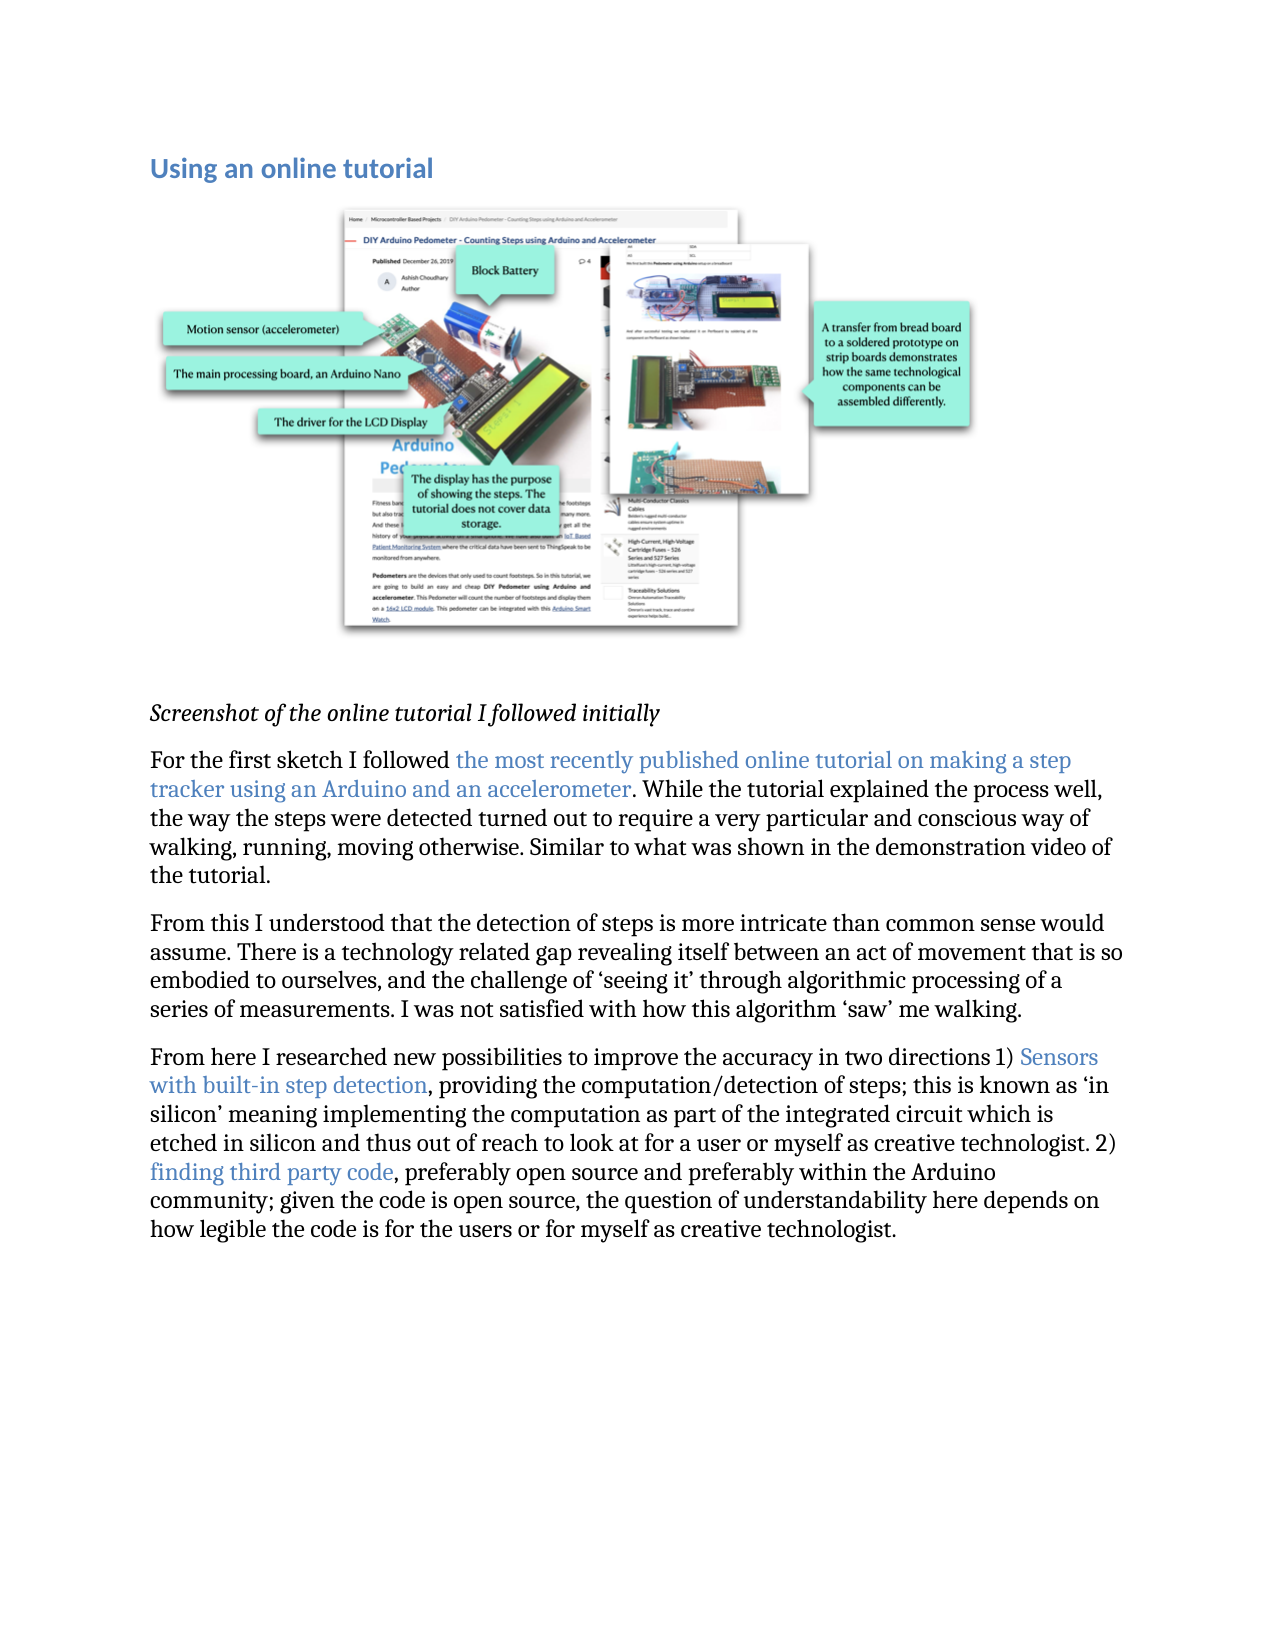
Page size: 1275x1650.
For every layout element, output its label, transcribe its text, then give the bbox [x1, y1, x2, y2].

text Screenshot of the online tutorial I followed initially [150, 699, 1125, 727]
subtitle Using an online tutorial [150, 150, 1125, 186]
text From here I researched new possibilities to improve the accuracy in two directions 1) Sensors with built-in step detection, providing the computation/detection of steps; this is known as ‘in silicon’ meaning implementing the computation as part of the integrated circuit which is etched in silicon and thus out of reach to look at for a user or myself as creative technologist. 2) finding third party code, preferably open source and preferably within the Arduino community; given the code is open source, the question of understandability here depends on how legible the code is for the users or for myself as creative technologist. [150, 1042, 1125, 1244]
text For the first sketch I followed the most recently published online tutorial on making a step tracker using an Arduino and an accelerometer. While the tutorial explained the process well, the way the steps were detected turned out to require a very particular and conscious way of walking, running, moving otherwise. Similar to what was shown in the demonstration video of the tutorial. [150, 746, 1125, 890]
picture [150, 185, 1025, 678]
text From this I understood that the detection of steps is more intricate than common sense would assume. There is a technology related gap revealing itself between an act of movement that is so embodied to ourselves, and the challenge of ‘seeing it’ through algorithmic processing of a series of measurements. I was not satisfied with how this algorithm ‘saw’ me walking. [150, 909, 1125, 1024]
